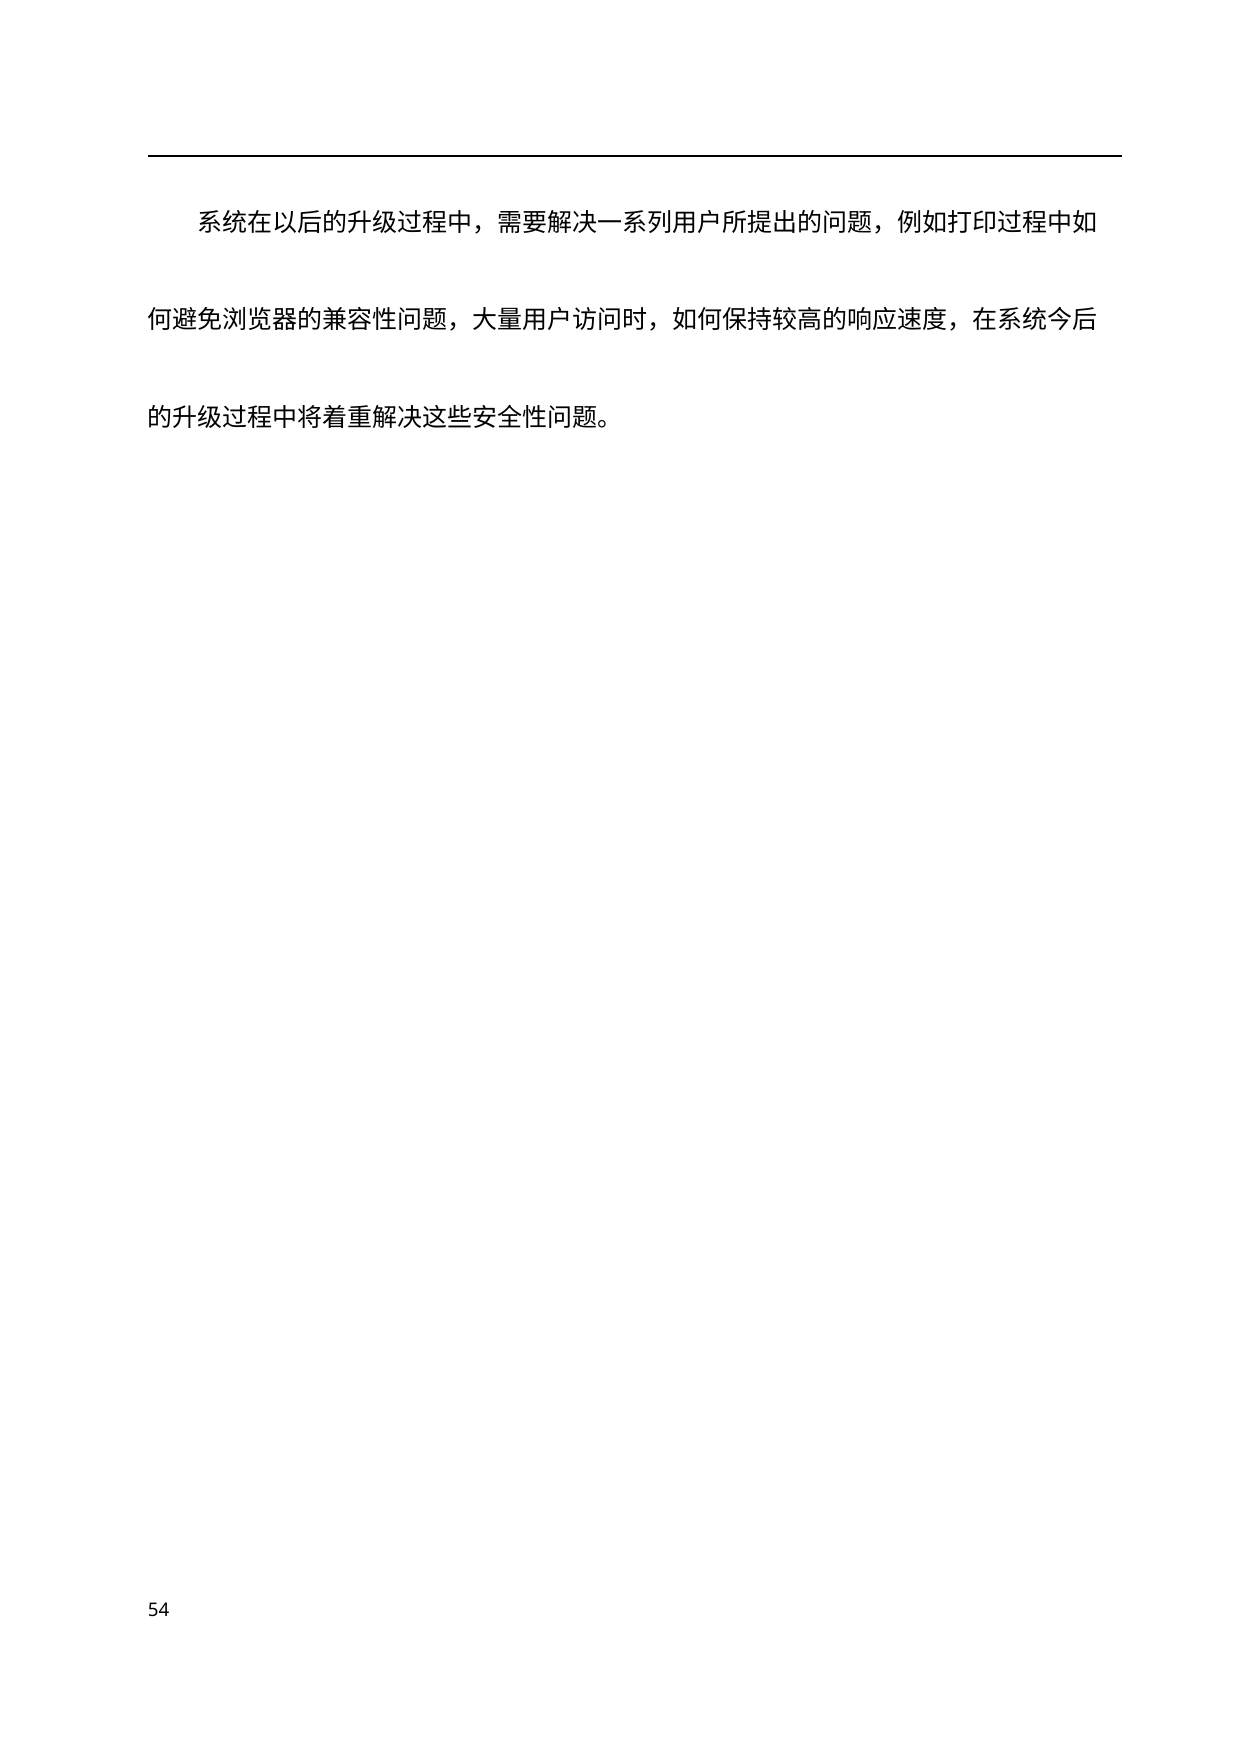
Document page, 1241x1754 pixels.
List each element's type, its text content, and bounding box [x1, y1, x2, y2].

text 系统在以后的升级过程中，需要解决一系列用户所提出的问题，例如打印过程中如何避免浏览器的兼容性问题，大量用户访问时，如何保持较高的响应速度，在系统今后的升级过程中将着重解决这些安全性问题。 [148, 188, 1122, 448]
